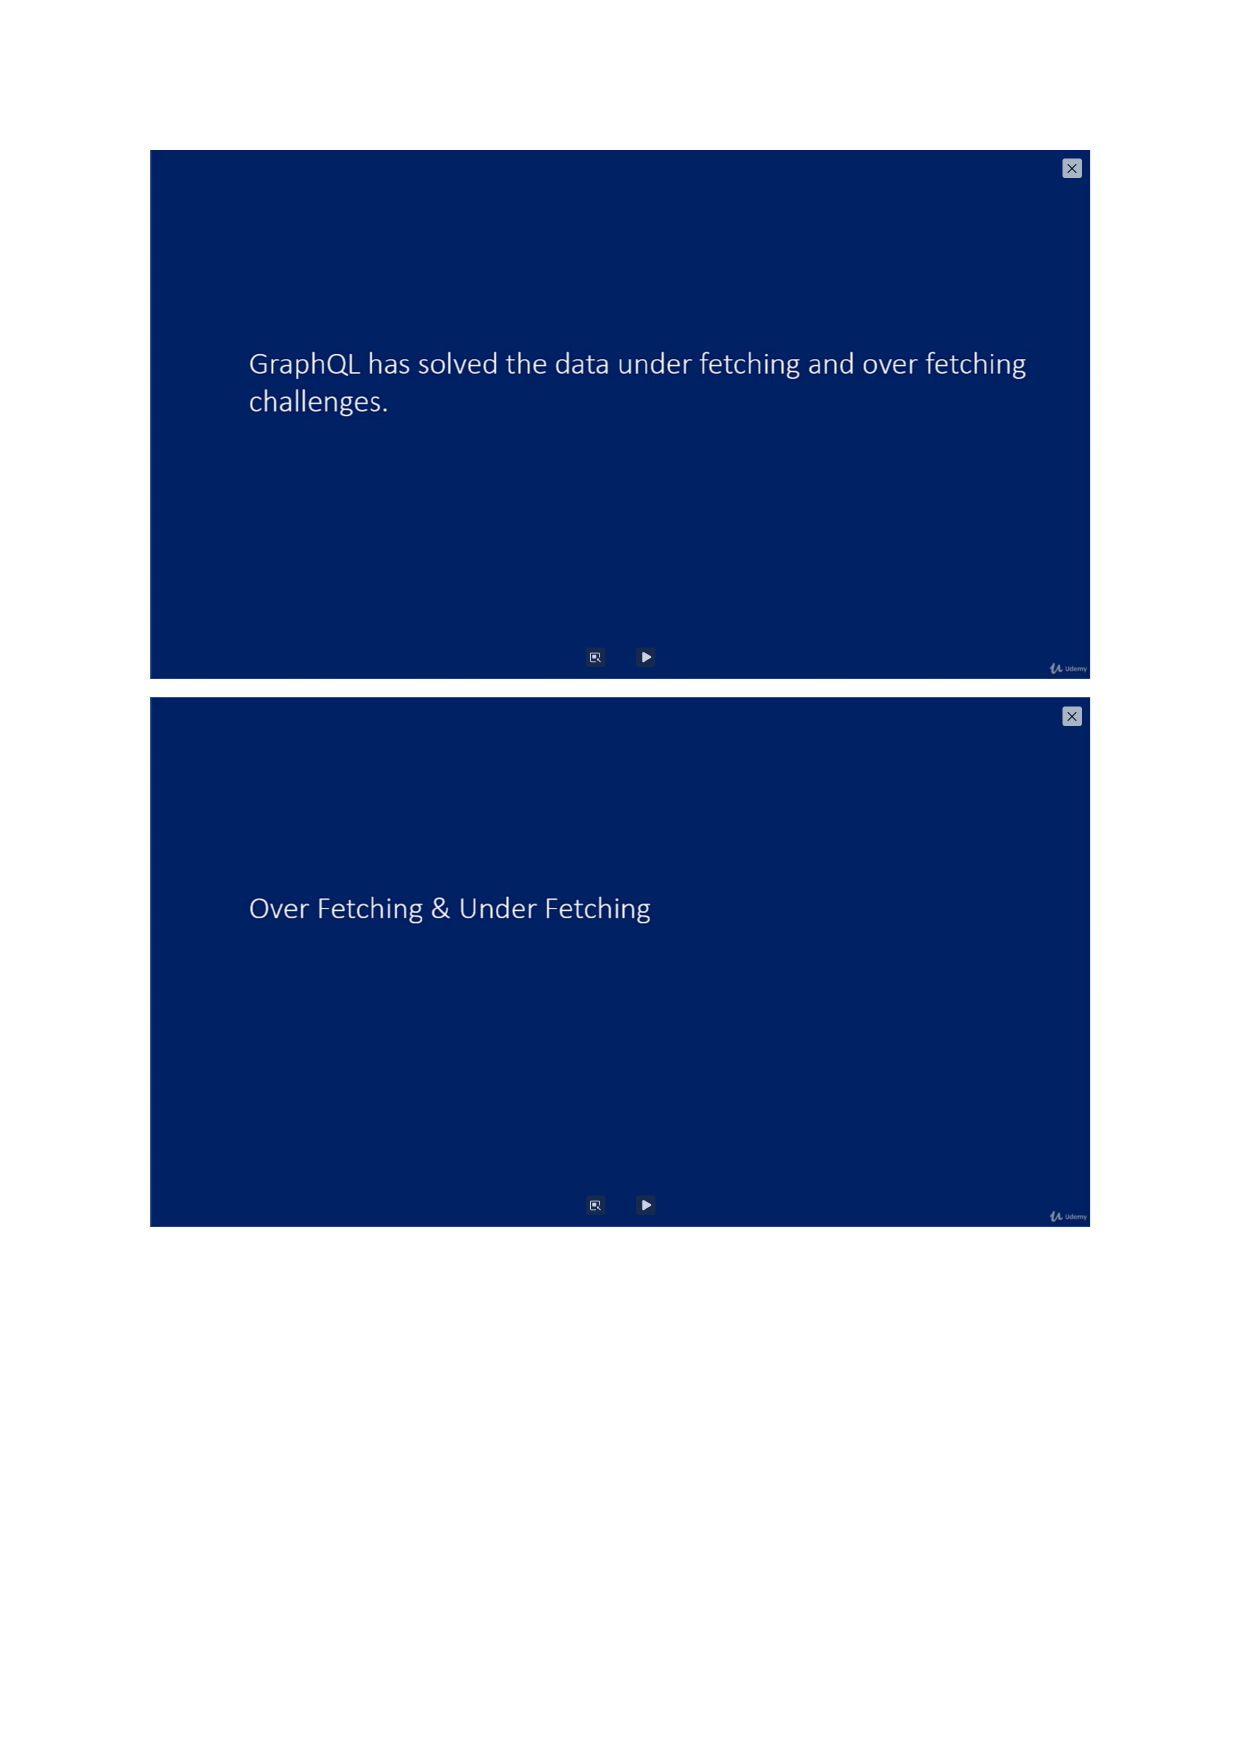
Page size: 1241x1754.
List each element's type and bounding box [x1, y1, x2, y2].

picture [150, 697, 1091, 1227]
picture [150, 150, 1091, 679]
